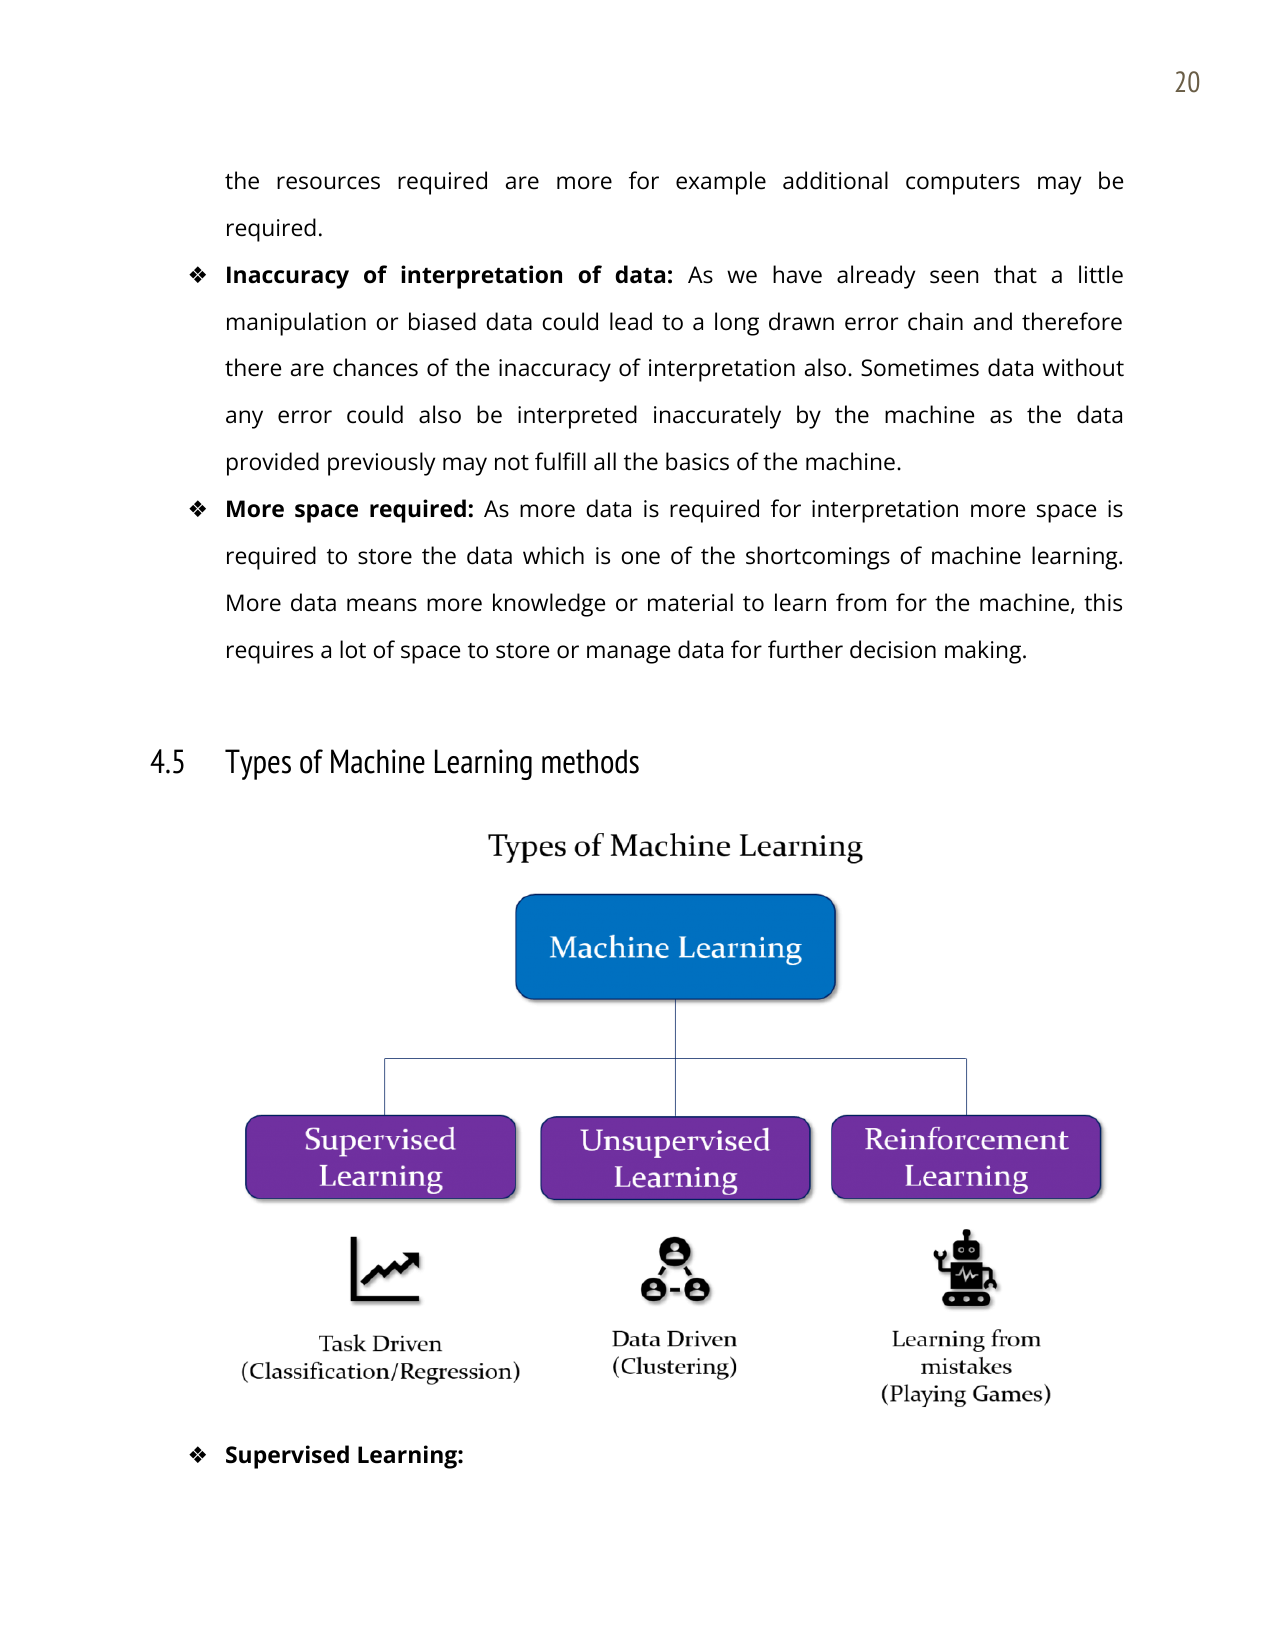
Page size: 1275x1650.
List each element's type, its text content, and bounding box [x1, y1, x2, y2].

picture [225, 817, 1109, 1421]
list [187, 165, 1125, 243]
list More space required: As more data is required for interpretation more space is required to store the data which is one of the shortcomings of machine learning. More data means more knowledge or material to learn from for the machine, this requires a lot of space to store or manage data for further decision making. [187, 493, 1125, 665]
list Supervised Learning: [187, 1439, 1125, 1470]
list Inaccuracy of interpretation of data: As we have already seen that a little manipulation or biased data could lead to a long drawn error chain and therefore there are chances of the inaccuracy of interpretation also. Sometimes data without any error could also be interpreted inaccurately by the machine as the data provided previously may not fulfill all the basics of the machine. [187, 258, 1125, 477]
subtitle 4.5 Types of Machine Learning methods [150, 740, 1125, 783]
